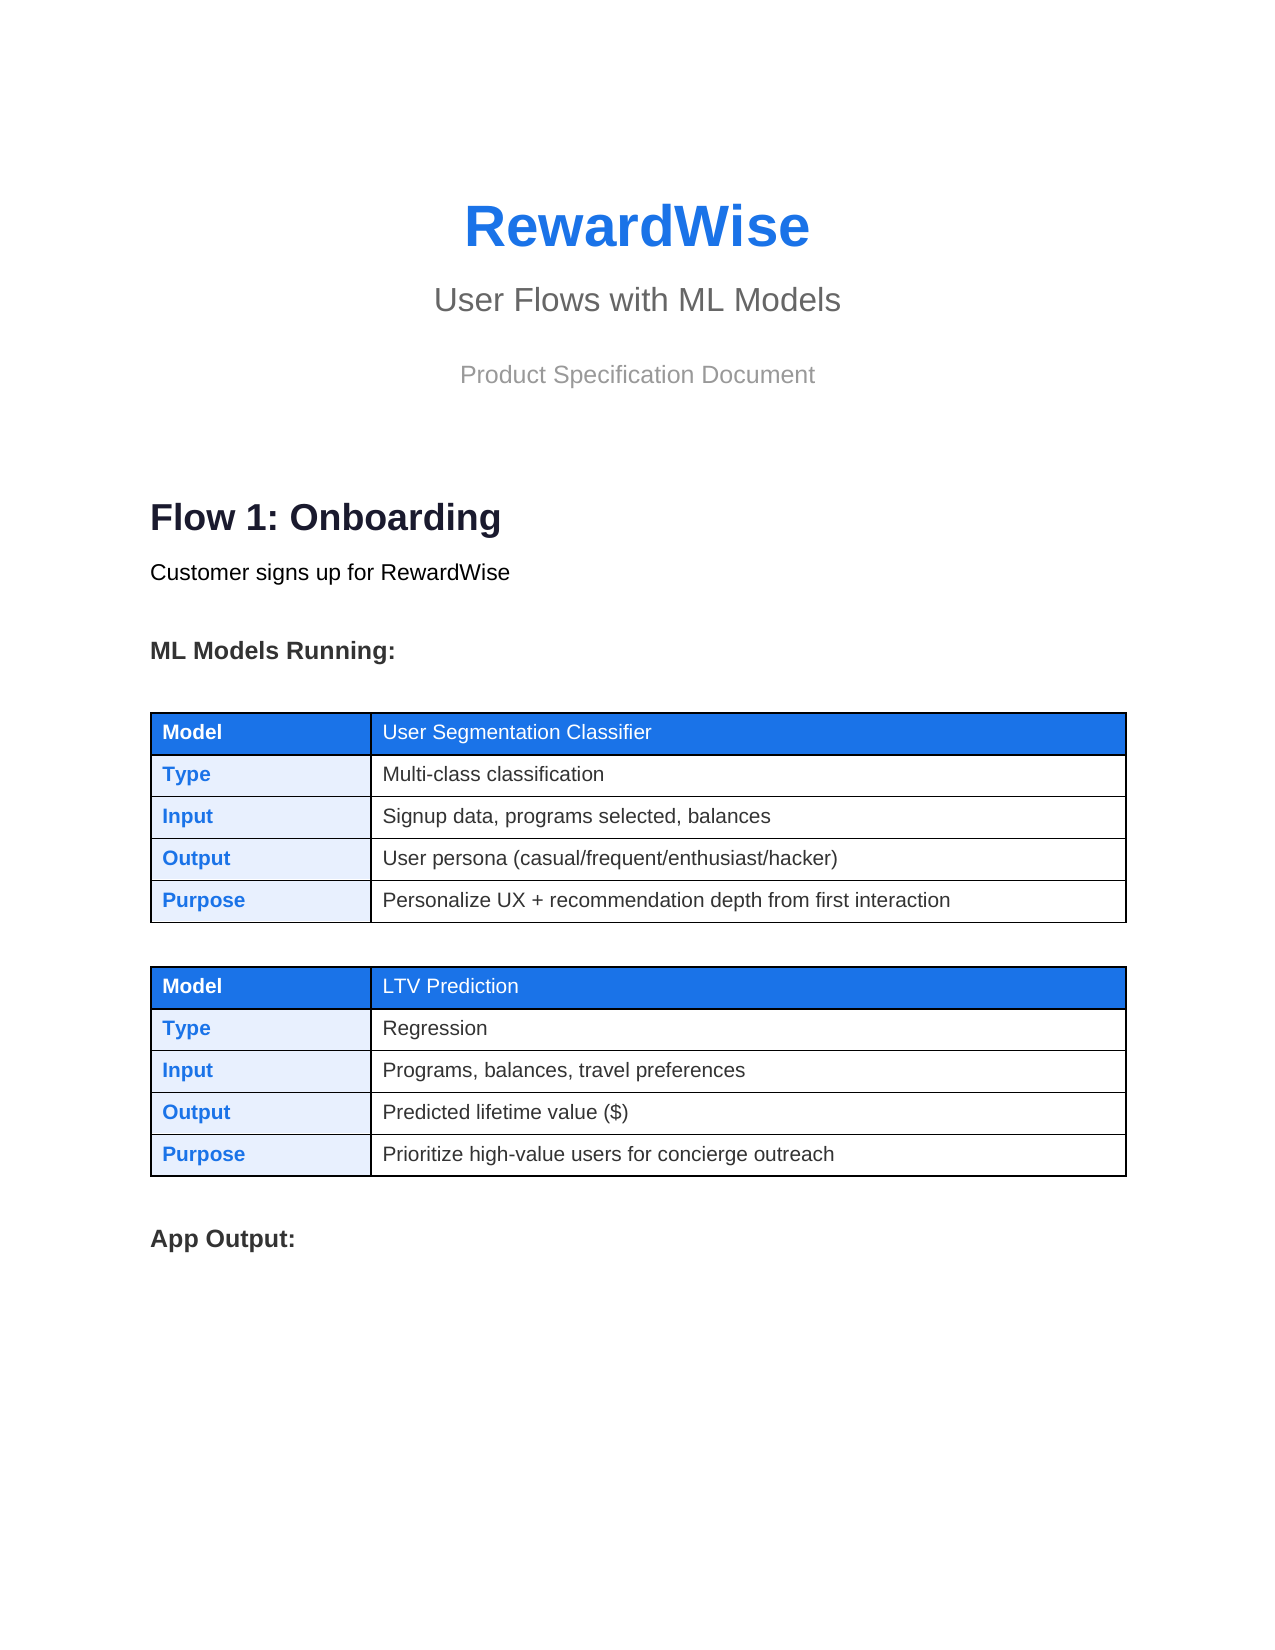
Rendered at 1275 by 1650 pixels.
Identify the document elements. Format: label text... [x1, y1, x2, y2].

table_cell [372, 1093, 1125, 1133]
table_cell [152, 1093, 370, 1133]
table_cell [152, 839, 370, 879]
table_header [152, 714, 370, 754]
text Customer signs up for RewardWise [150, 559, 1125, 585]
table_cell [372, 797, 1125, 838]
text User Flows with ML Models [150, 279, 1125, 318]
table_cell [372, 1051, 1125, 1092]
subtitle Flow 1: Onboarding [150, 495, 1125, 538]
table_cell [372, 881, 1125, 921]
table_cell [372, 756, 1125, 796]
subtitle ML Models Running: [150, 636, 1125, 665]
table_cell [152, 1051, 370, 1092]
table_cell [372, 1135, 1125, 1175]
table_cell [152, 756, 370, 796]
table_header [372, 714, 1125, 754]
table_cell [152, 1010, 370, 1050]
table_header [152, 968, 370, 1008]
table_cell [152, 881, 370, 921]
subtitle RewardWise [150, 192, 1125, 259]
text Product Specification Document [150, 360, 1125, 388]
subtitle App Output: [150, 1224, 1125, 1253]
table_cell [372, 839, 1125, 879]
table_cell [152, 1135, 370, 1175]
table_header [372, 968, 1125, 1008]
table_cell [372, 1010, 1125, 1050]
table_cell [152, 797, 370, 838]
